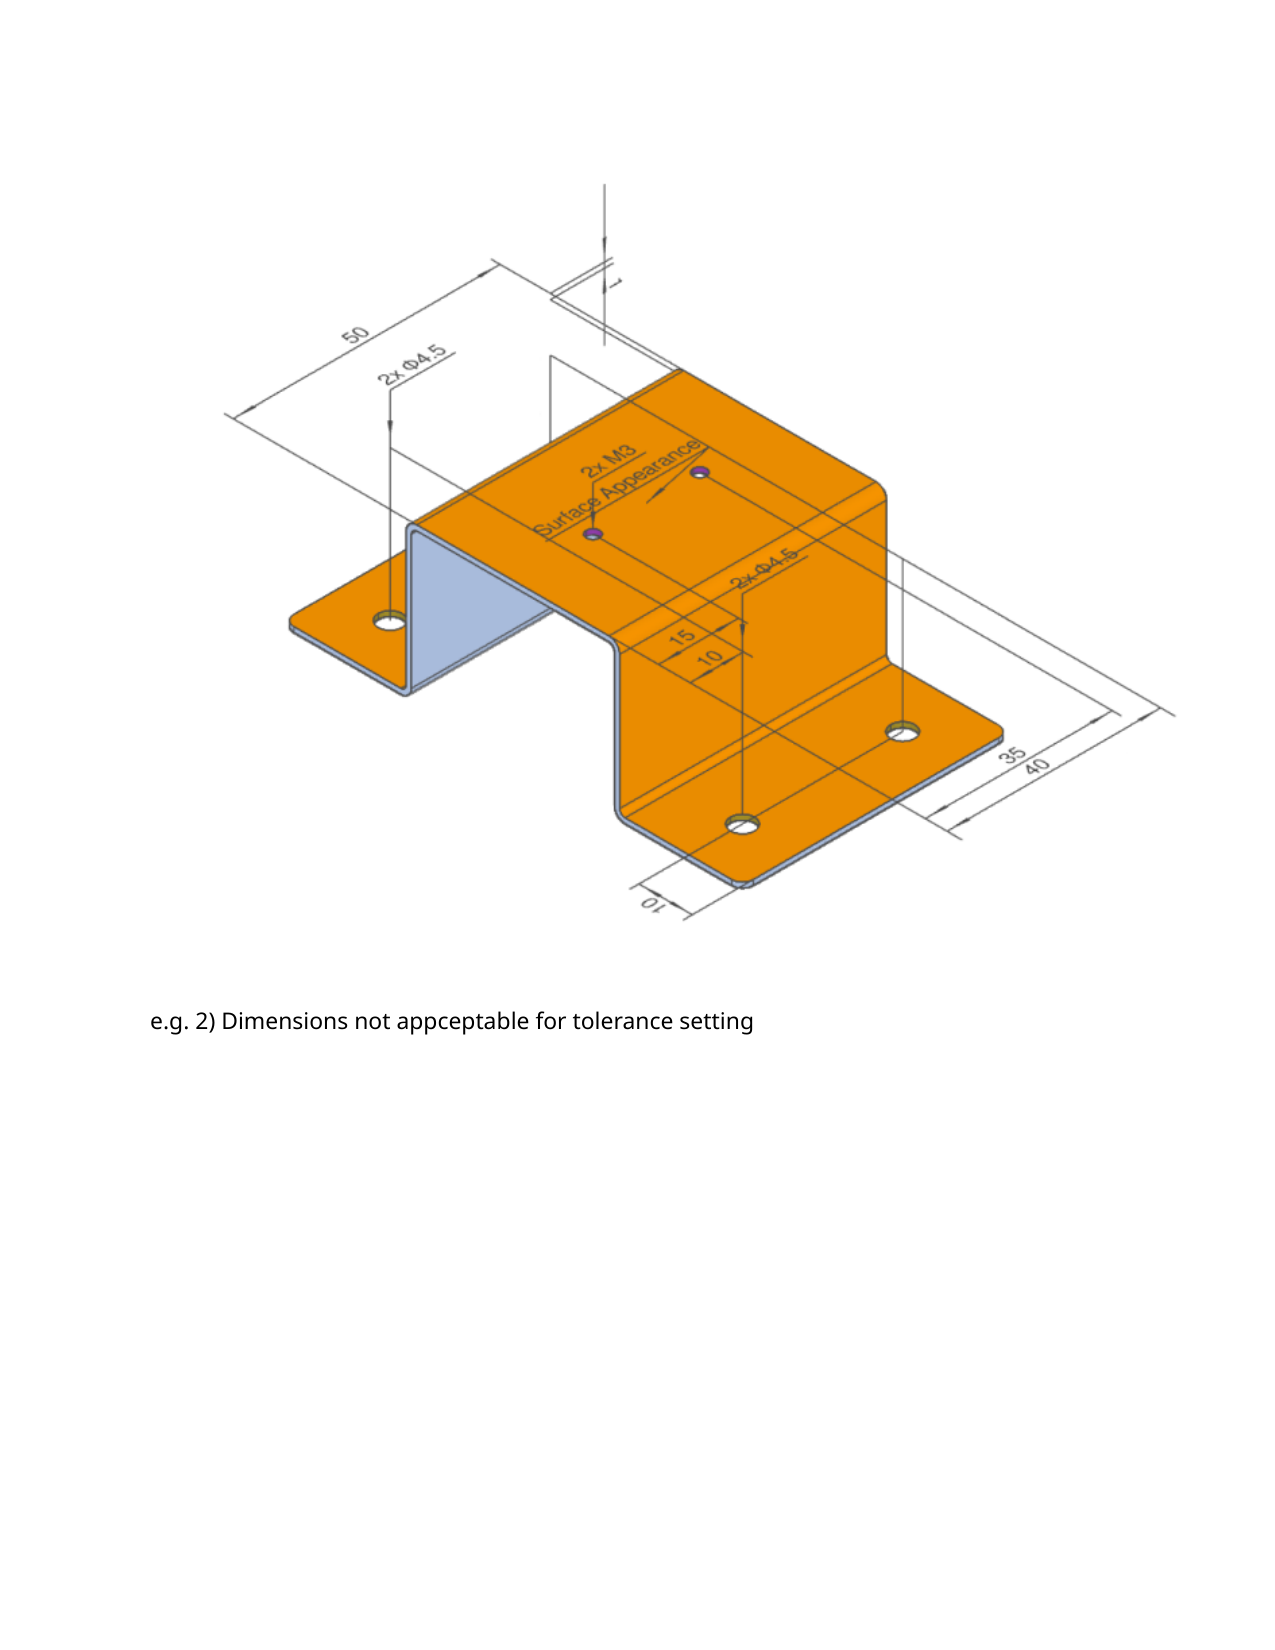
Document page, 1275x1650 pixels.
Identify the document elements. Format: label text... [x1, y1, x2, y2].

picture [150, 150, 1229, 986]
text e.g. 2) Dimensions not appceptable for tolerance setting [150, 1005, 1125, 1036]
